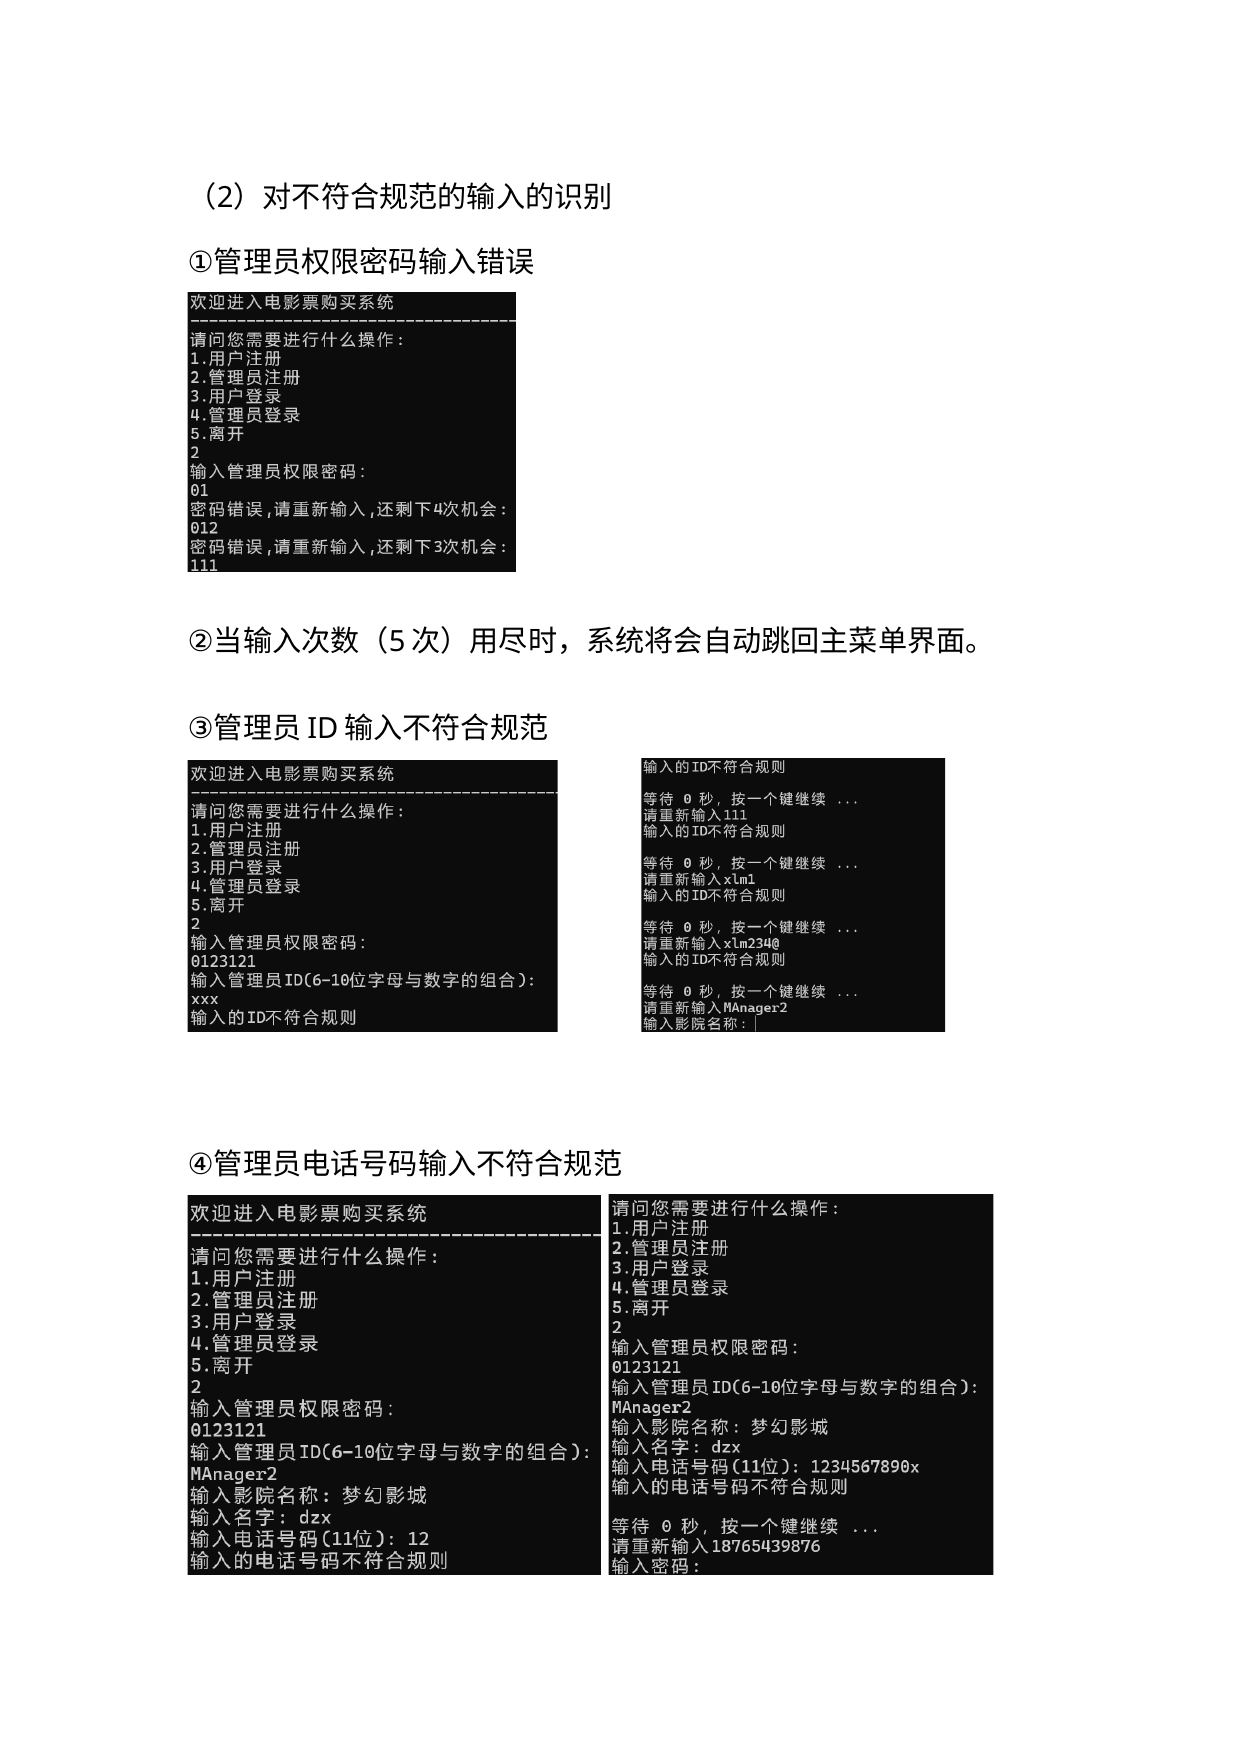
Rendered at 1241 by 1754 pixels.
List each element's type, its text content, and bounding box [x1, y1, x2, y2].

text ④管理员电话号码输入不符合规范 [187, 1129, 1053, 1194]
text ②当输入次数（5次）用尽时，系统将会自动跳回主菜单界面。 [187, 606, 1053, 671]
text ③管理员ID输入不符合规范 [187, 694, 1053, 759]
picture [187, 292, 516, 572]
text ①管理员权限密码输入错误 [187, 227, 1053, 292]
picture [187, 760, 558, 1032]
picture [187, 1195, 601, 1575]
list 对不符合规范的输入的识别 [187, 162, 1053, 227]
picture [641, 758, 946, 1032]
picture [608, 1194, 994, 1575]
